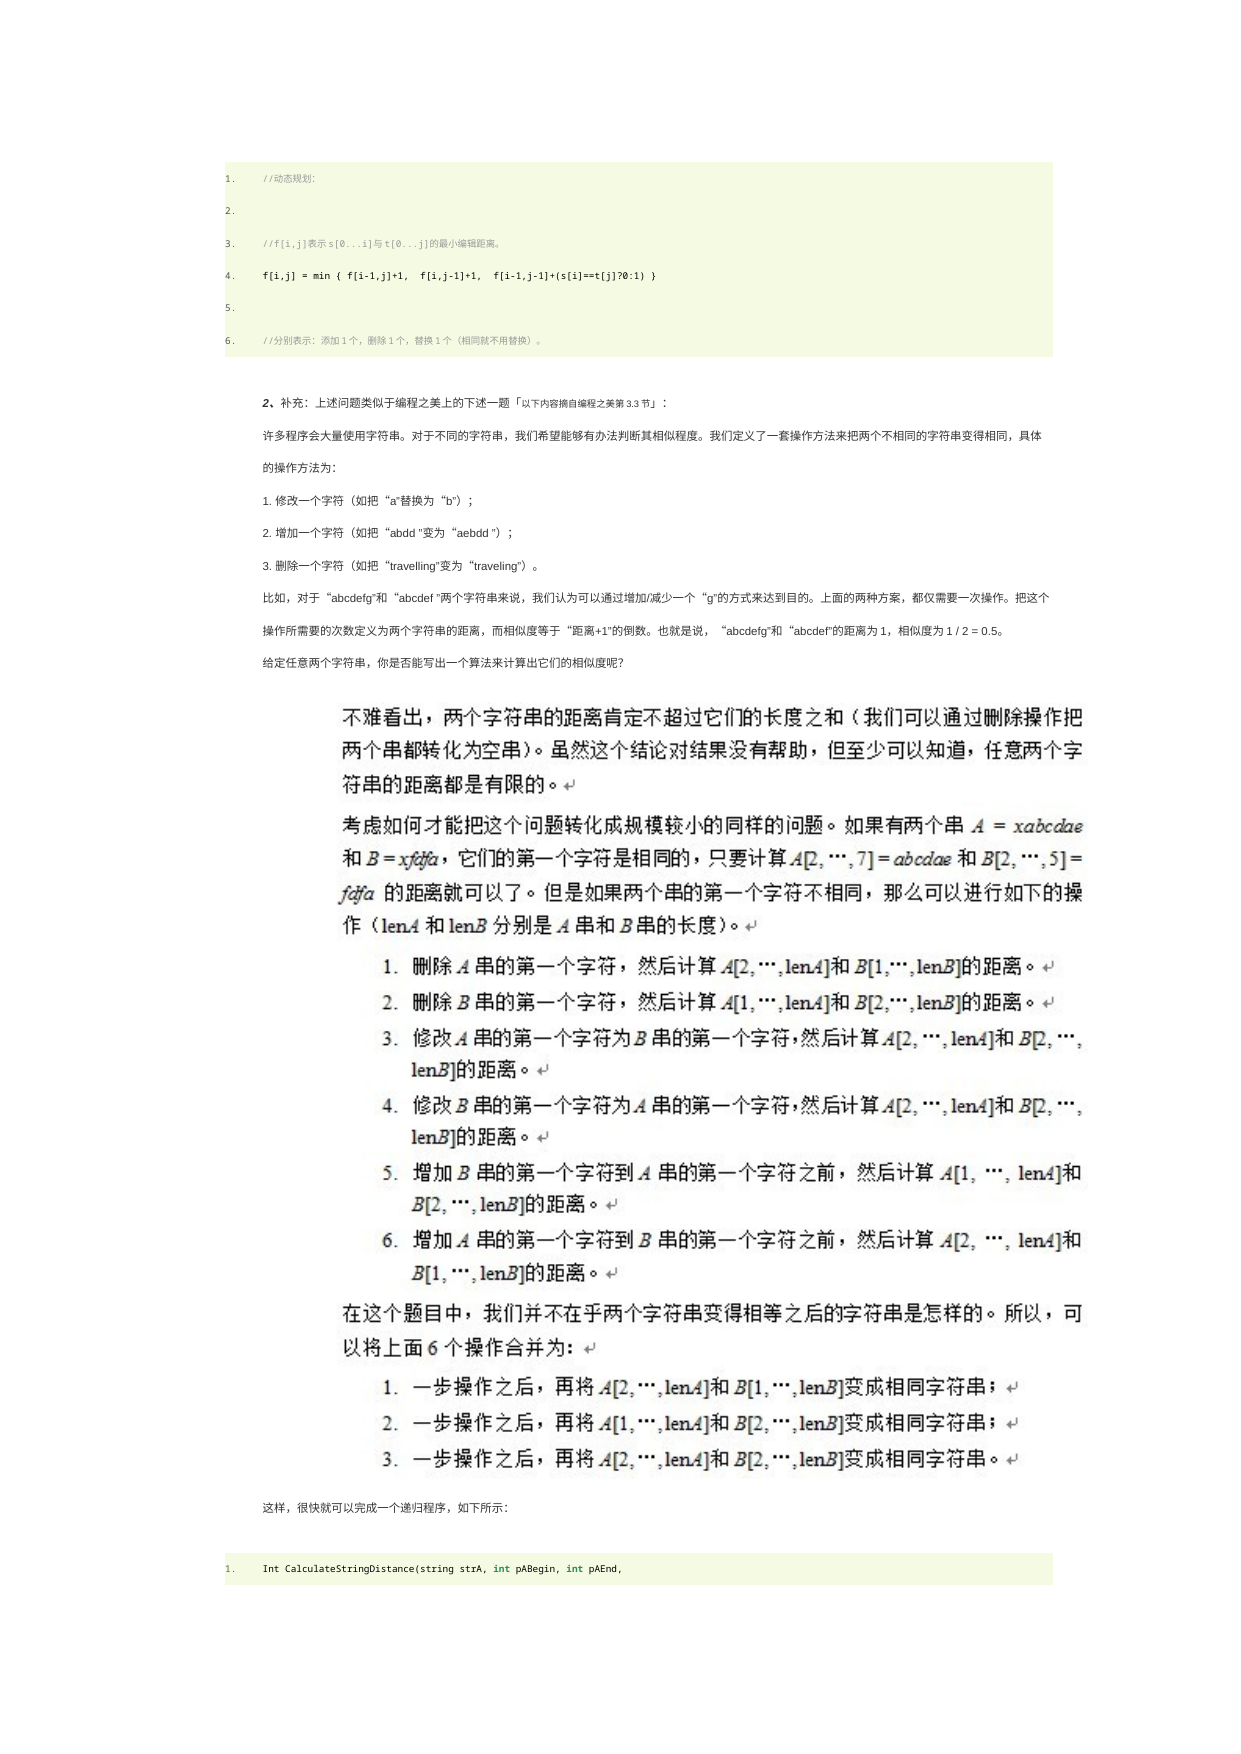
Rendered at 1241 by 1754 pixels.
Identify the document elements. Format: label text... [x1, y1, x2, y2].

text 2、补充：上述问题类似于编程之美上的下述一题「以下内容摘自编程之美第3.3节」： 许多程序会大量使用字符串。对于不同的字符串，我们希望能够有办法判断其相似程度。我们定义了一套操作方法来把两个不相同的字符串变得相同，具体的操作方法为： 1. 修改一个字符（如把“a”替换为“b”）； 2. 增加一个字符（如把“abdd ”变为“aebdd ”）； 3. 删除一个字符（如把“travelling”变为“traveling”）。 比如，对于“abcdefg”和“abcdef ”两个字符串来说，我们认为可以通过增加/减少一个“g”的方式来达到目的。上面的两种方案，都仅需要一次操作。把这个操作所需要的次数定义为两个字符串的距离，而相似度等于“距离+1”的倒数。也就是说，“abcdefg”和“abcdef”的距离为1，相似度为1 / 2 = 0.5。 给定任意两个字符串，你是否能写出一个算法来计算出它们的相似度呢？ 这样，很快就可以完成一个递归程序，如下所示： [262, 386, 1053, 678]
list //分别表示：添加1个，删除1个，替换1个（相同就不用替换）。 [225, 324, 1053, 357]
picture [262, 678, 1157, 1482]
list //f[i,j]表示s[0...i]与t[0...j]的最小编辑距离。 [225, 227, 1053, 259]
list //动态规划： [225, 162, 1053, 194]
list Int CalculateStringDistance(string strA, int pABegin, int pAEnd, [225, 1553, 1053, 1585]
list f[i,j] = min { f[i-1,j]+1, f[i,j-1]+1, f[i-1,j-1]+(s[i]==t[j]?0:1) } [225, 259, 1053, 292]
